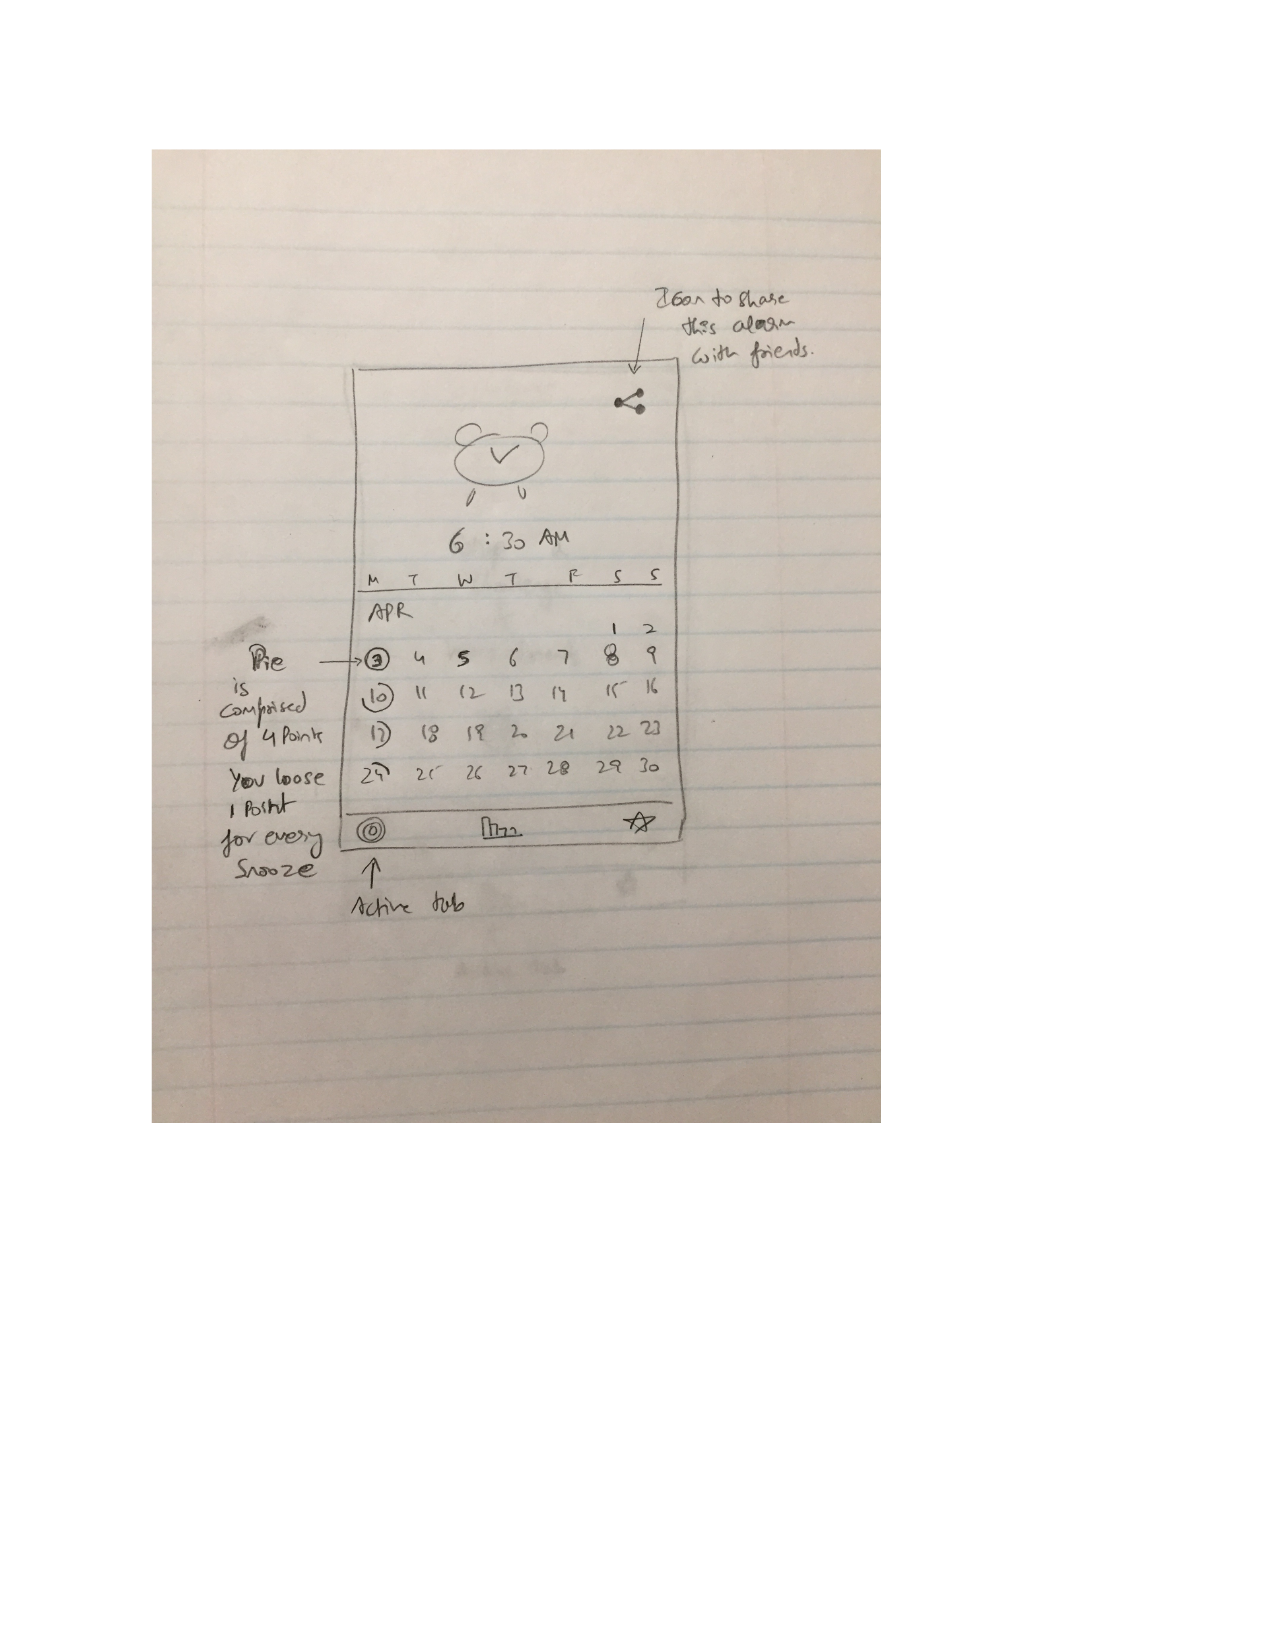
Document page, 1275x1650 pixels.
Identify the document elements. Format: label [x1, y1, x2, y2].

picture [152, 151, 881, 1123]
